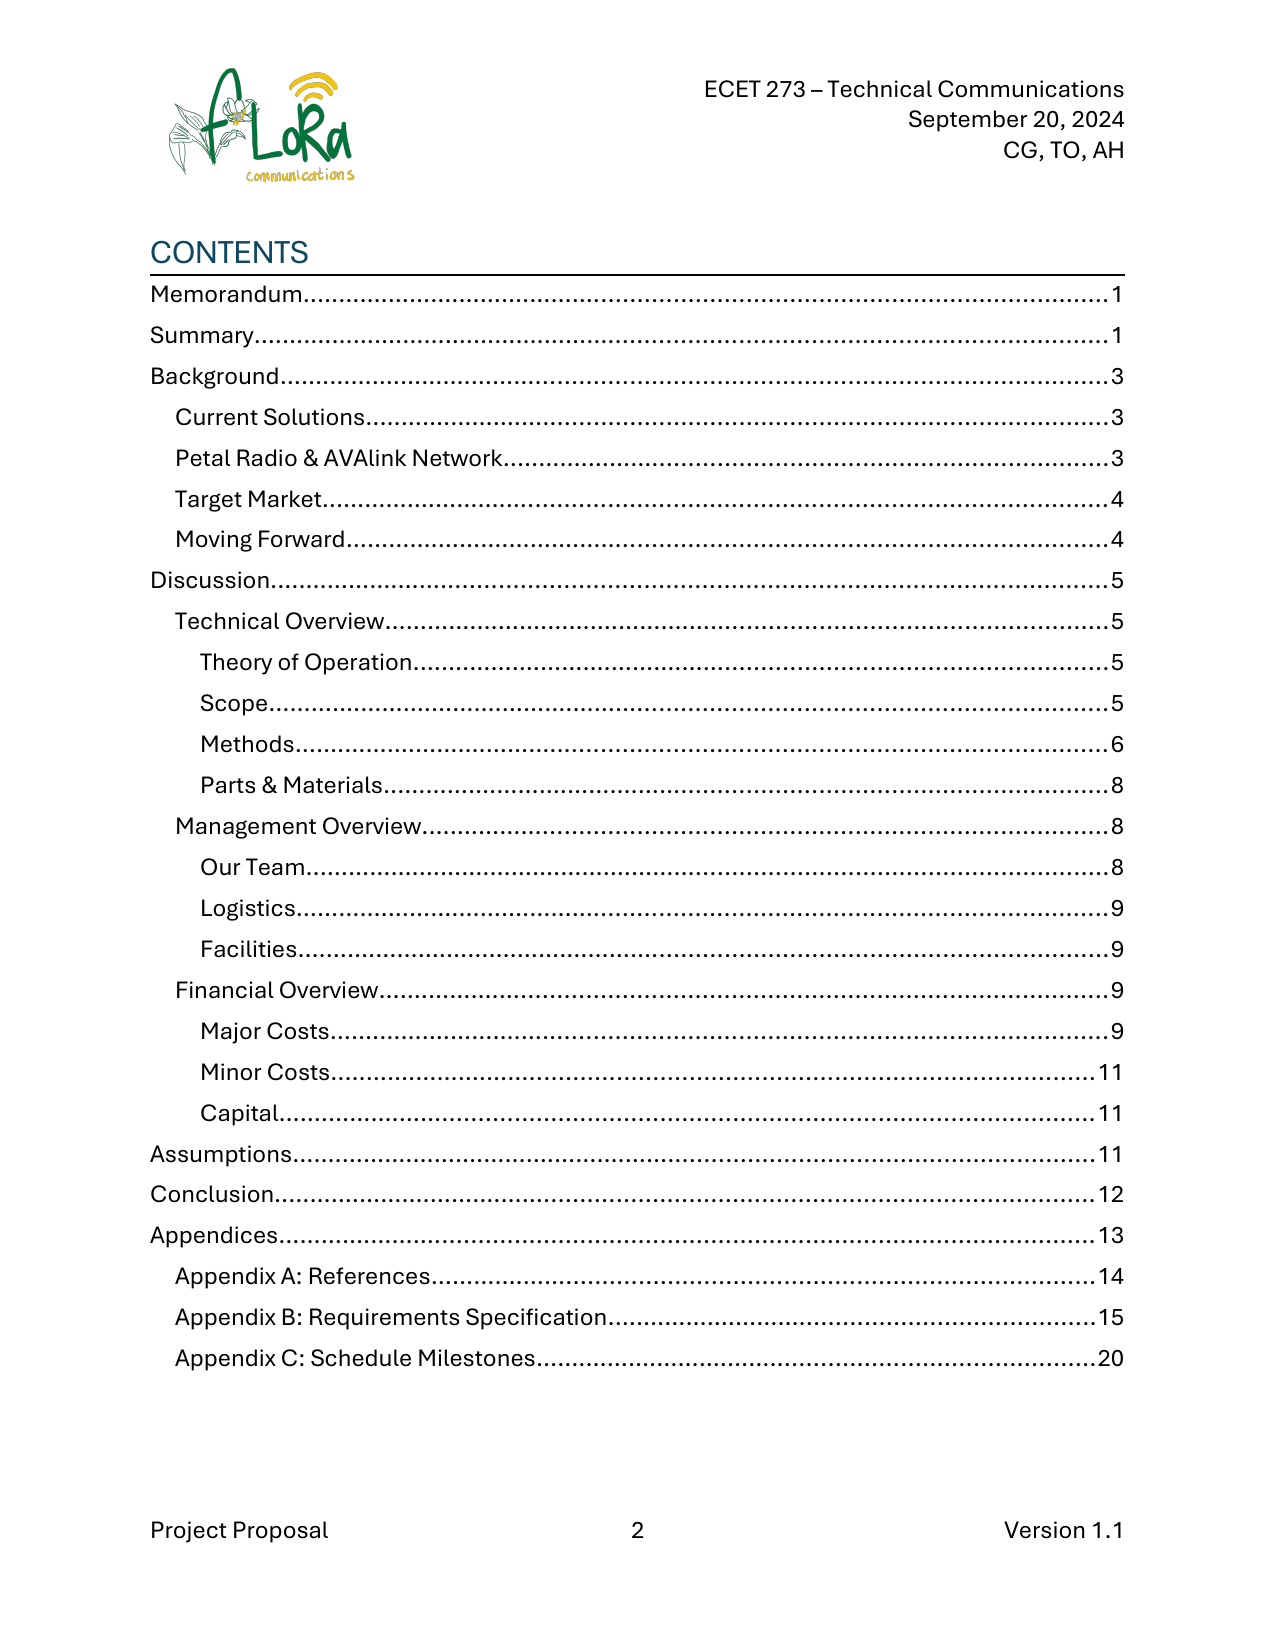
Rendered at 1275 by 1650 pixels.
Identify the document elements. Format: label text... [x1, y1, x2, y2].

picture [150, 59, 389, 190]
subtitle Contents [150, 232, 1125, 274]
